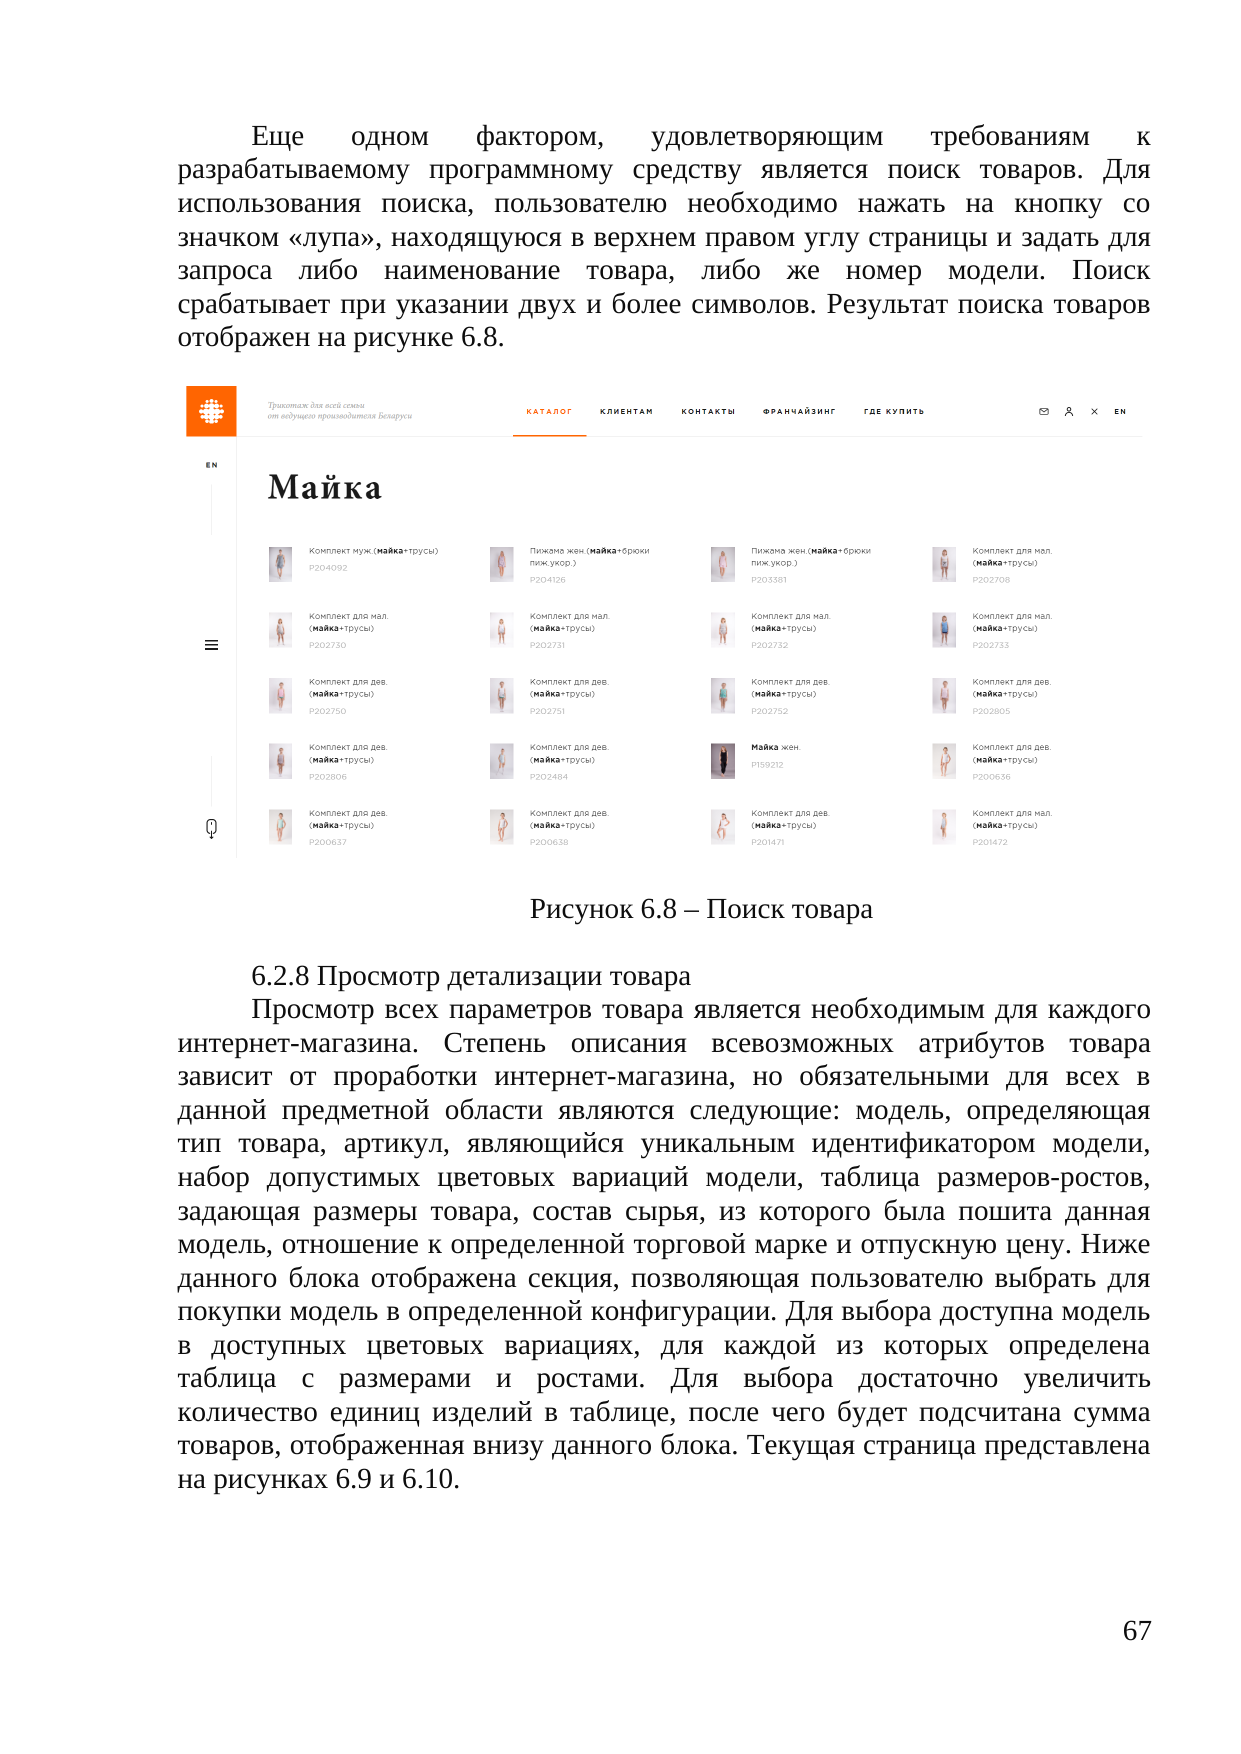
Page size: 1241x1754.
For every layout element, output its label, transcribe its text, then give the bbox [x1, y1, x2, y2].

text Рисунок 6.8 – Поиск товара [177, 891, 1152, 924]
text Еще одном фактором, удовлетворяющим требованиям к разрабатываемому программному средству является поиск товаров. Для использования поиска, пользователю необходимо нажать на кнопку со значком «лупа», находящуюся в верхнем правом углу страницы и задать для запроса либо наименование товара, либо же номер модели. Поиск срабатывает при указании двух и более символов. Результат поиска товаров отображен на рисунке 6.8. [177, 118, 1152, 353]
picture [186, 386, 1143, 858]
text 6.2.8 Просмотр детализации товара [177, 958, 1152, 991]
text Просмотр всех параметров товара является необходимым для каждого интернет-магазина. Степень описания всевозможных атрибутов товара зависит от проработки интернет-магазина, но обязательными для всех в данной предметной области являются следующие: модель, определяющая тип товара, артикул, являющийся уникальным идентификатором модели, набор допустимых цветовых вариаций модели, таблица размеров-ростов, задающая размеры товара, состав сырья, из которого была пошита данная модель, отношение к определенной торговой марке и отпускную цену. Ниже данного блока отображена секция, позволяющая пользователю выбрать для покупки модель в определенной конфигурации. Для выбора доступна модель в доступных цветовых вариациях, для каждой из которых определена таблица с размерами и ростами. Для выбора достаточно увеличить количество единиц изделий в таблице, после чего будет подсчитана сумма товаров, отображенная внизу данного блока. Текущая страница представлена на рисунках 6.9 и 6.10. [177, 991, 1152, 1494]
